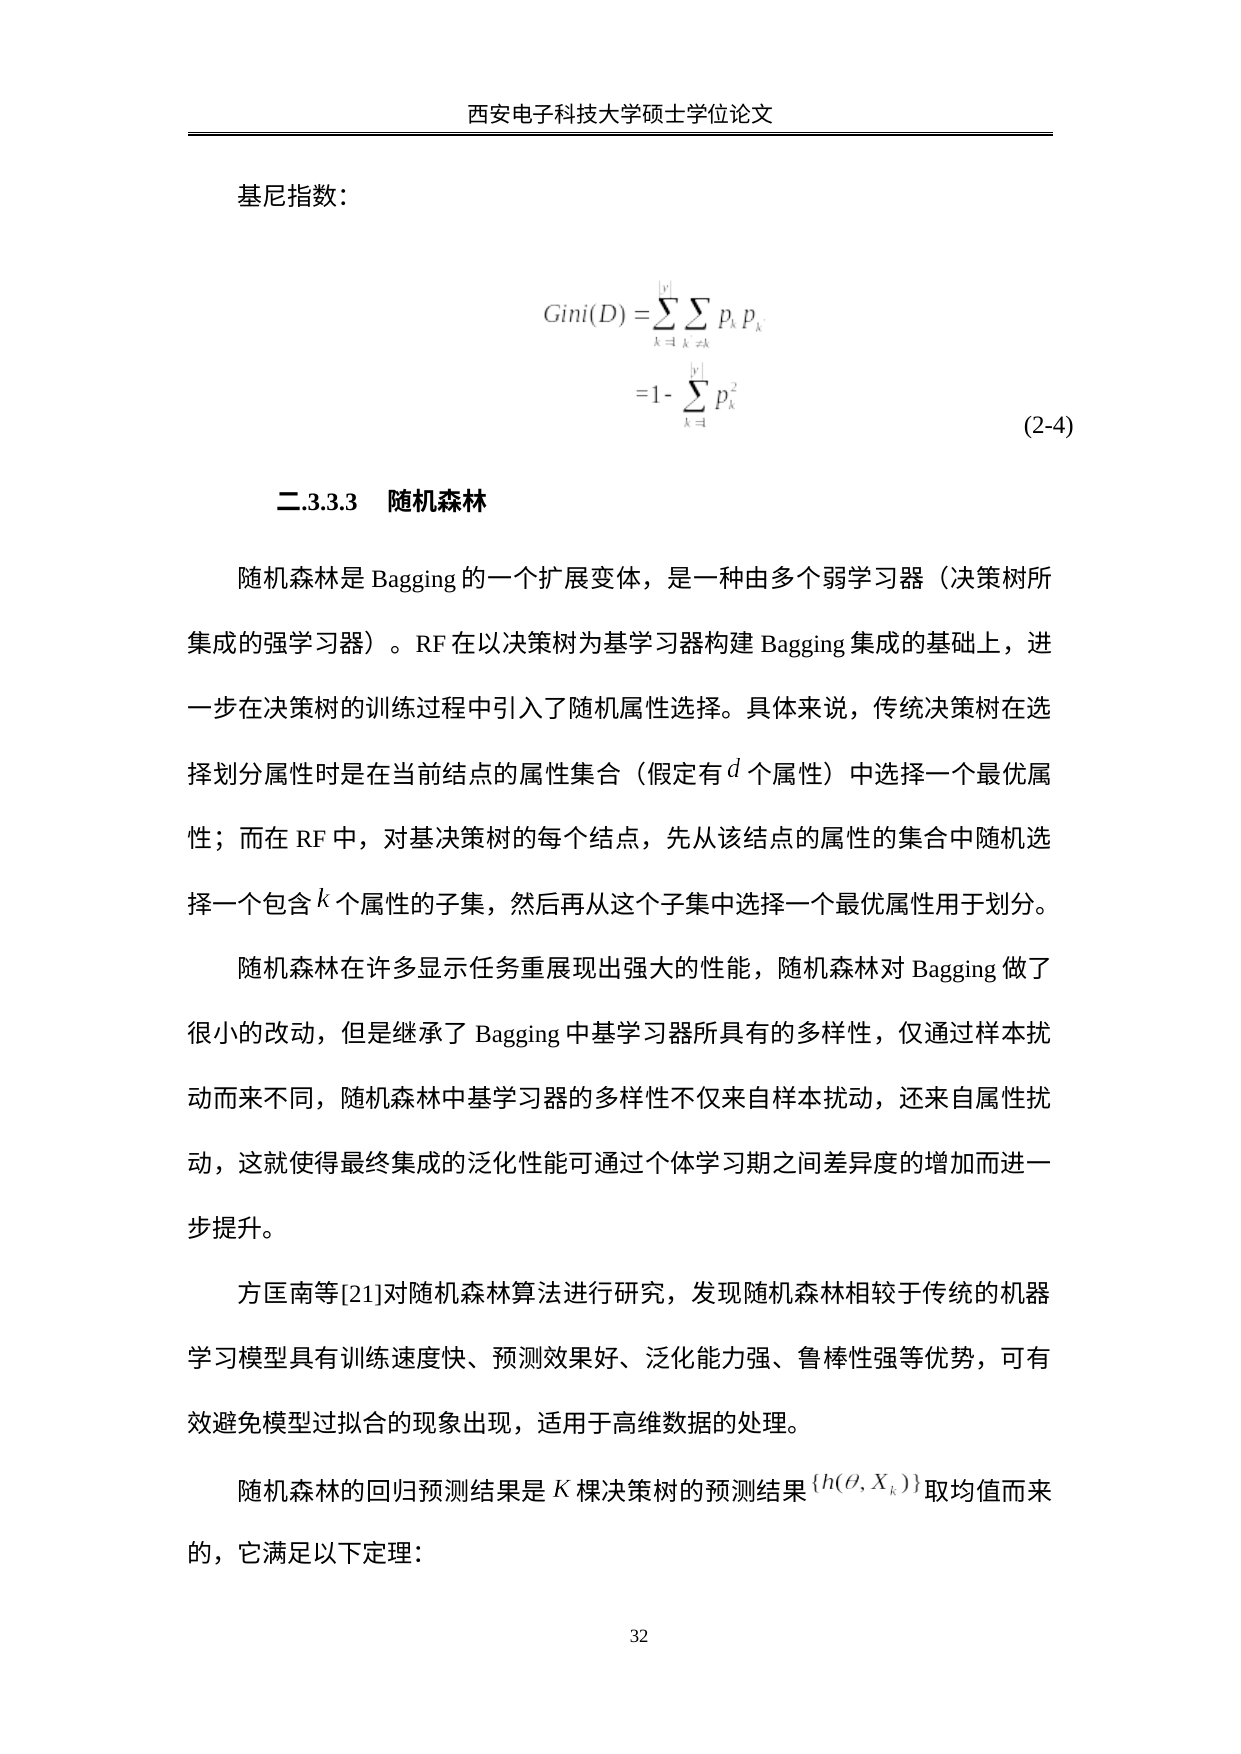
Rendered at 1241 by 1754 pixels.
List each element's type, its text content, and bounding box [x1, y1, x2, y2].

text (2-4) [187, 259, 1053, 454]
text 随机森林的回归预测结果是棵决策树的预测结果取均值而来的，它满足以下定理： [187, 1454, 1053, 1584]
text 随机森林是Bagging的一个扩展变体，是一种由多个弱学习器（决策树所集成的强学习器）。RF在以决策树为基学习器构建Bagging集成的基础上，进一步在决策树的训练过程中引入了随机属性选择。具体来说，传统决策树在选择划分属性时是在当前结点的属性集合（假定有个属性）中选择一个最优属性；而在RF中，对基决策树的每个结点，先从该结点的属性的集合中随机选择一个包含个属性的子集，然后再从这个子集中选择一个最优属性用于划分。 [187, 544, 1053, 934]
text 基尼指数： [187, 162, 1053, 227]
text 随机森林在许多显示任务重展现出强大的性能，随机森林对Bagging做了很小的改动，但是继承了Bagging中基学习器所具有的多样性，仅通过样本扰动而来不同，随机森林中基学习器的多样性不仅来自样本扰动，还来自属性扰动，这就使得最终集成的泛化性能可通过个体学习期之间差异度的增加而进一步提升。 [187, 934, 1053, 1259]
text 方匡南等[21]对随机森林算法进行研究，发现随机森林相较于传统的机器学习模型具有训练速度快、预测效果好、泛化能力强、鲁棒性强等优势，可有效避免模型过拟合的现象出现，适用于高维数据的处理。 [187, 1259, 1053, 1454]
subtitle 随机森林 [276, 467, 1053, 532]
